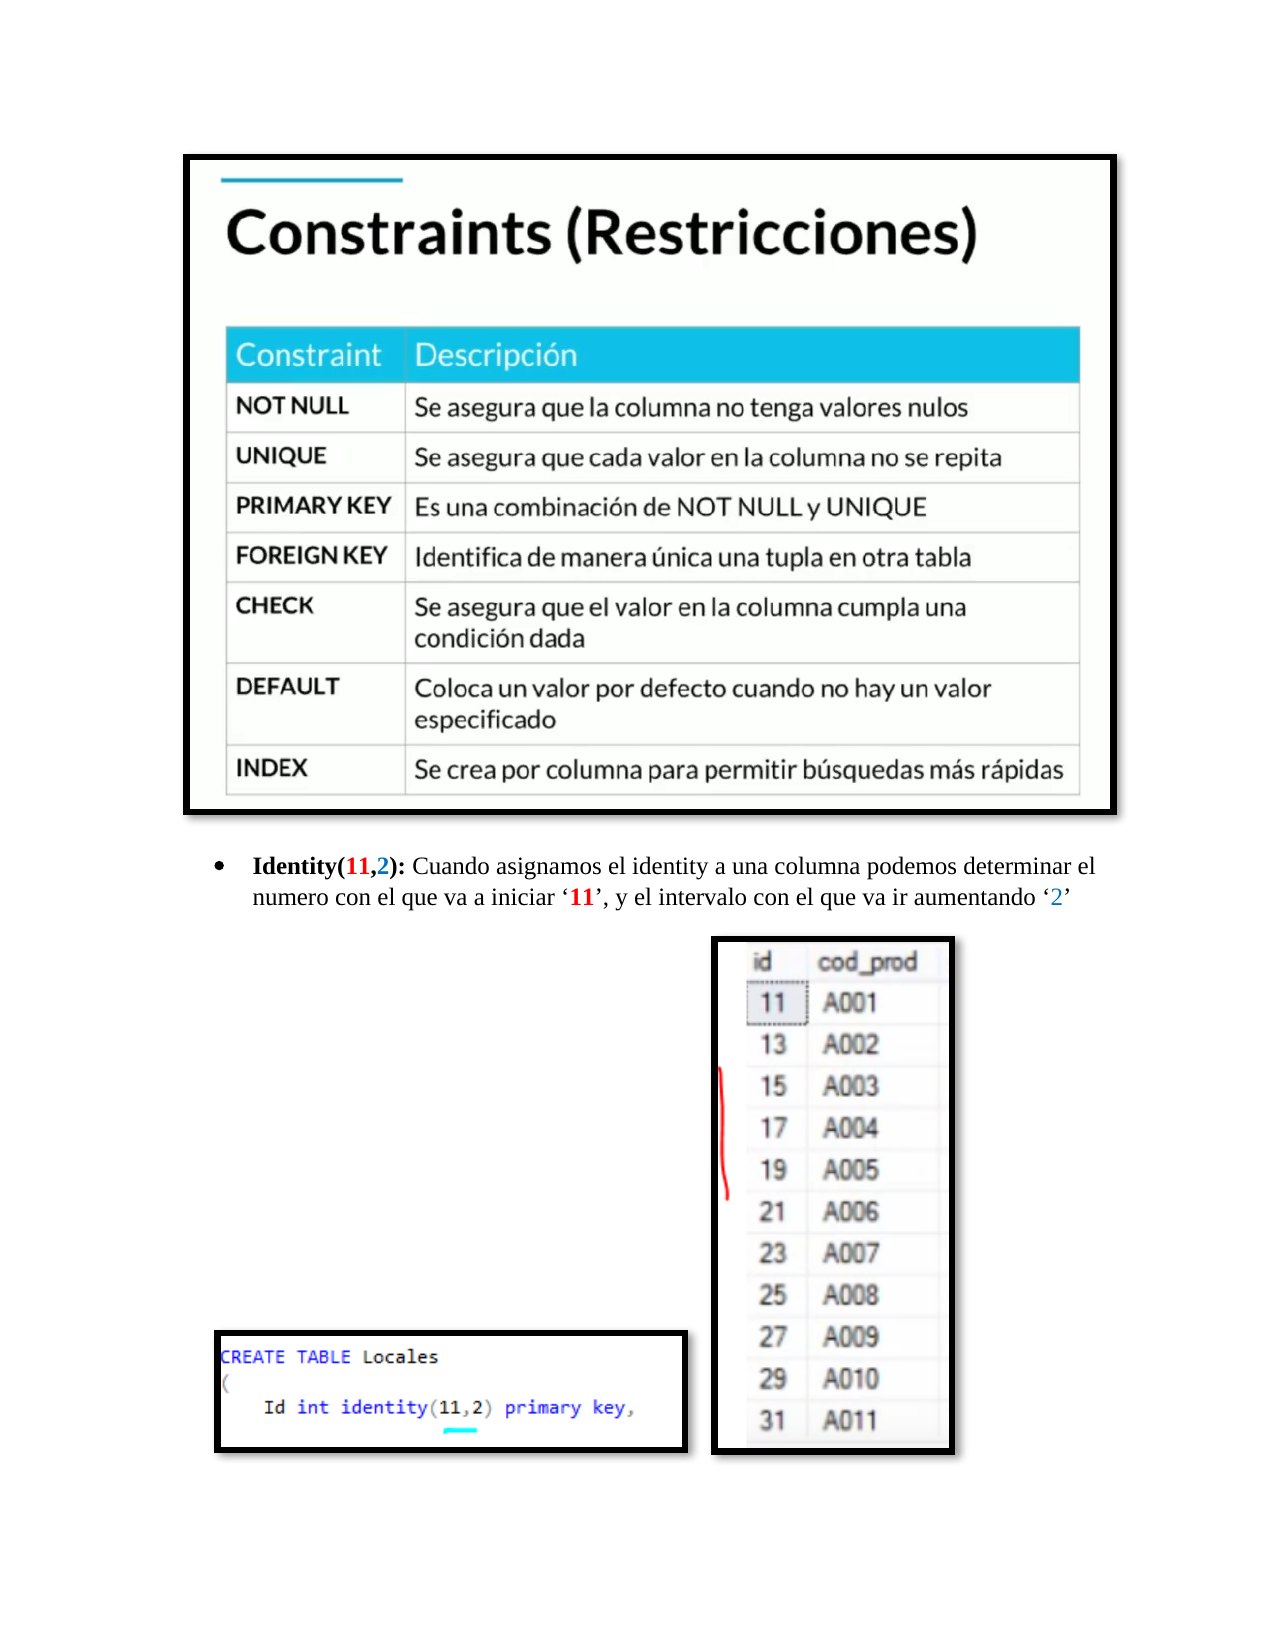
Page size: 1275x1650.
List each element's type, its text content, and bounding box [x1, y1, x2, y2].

picture [718, 942, 949, 1448]
list Identity(11,2): Cuando asignamos el identity a una columna podemos determinar el numero con el que va a iniciar ‘11’, y el intervalo con el que va ir aumentando ‘2’ [215, 851, 1098, 911]
picture [190, 160, 1110, 809]
picture [221, 1336, 682, 1447]
